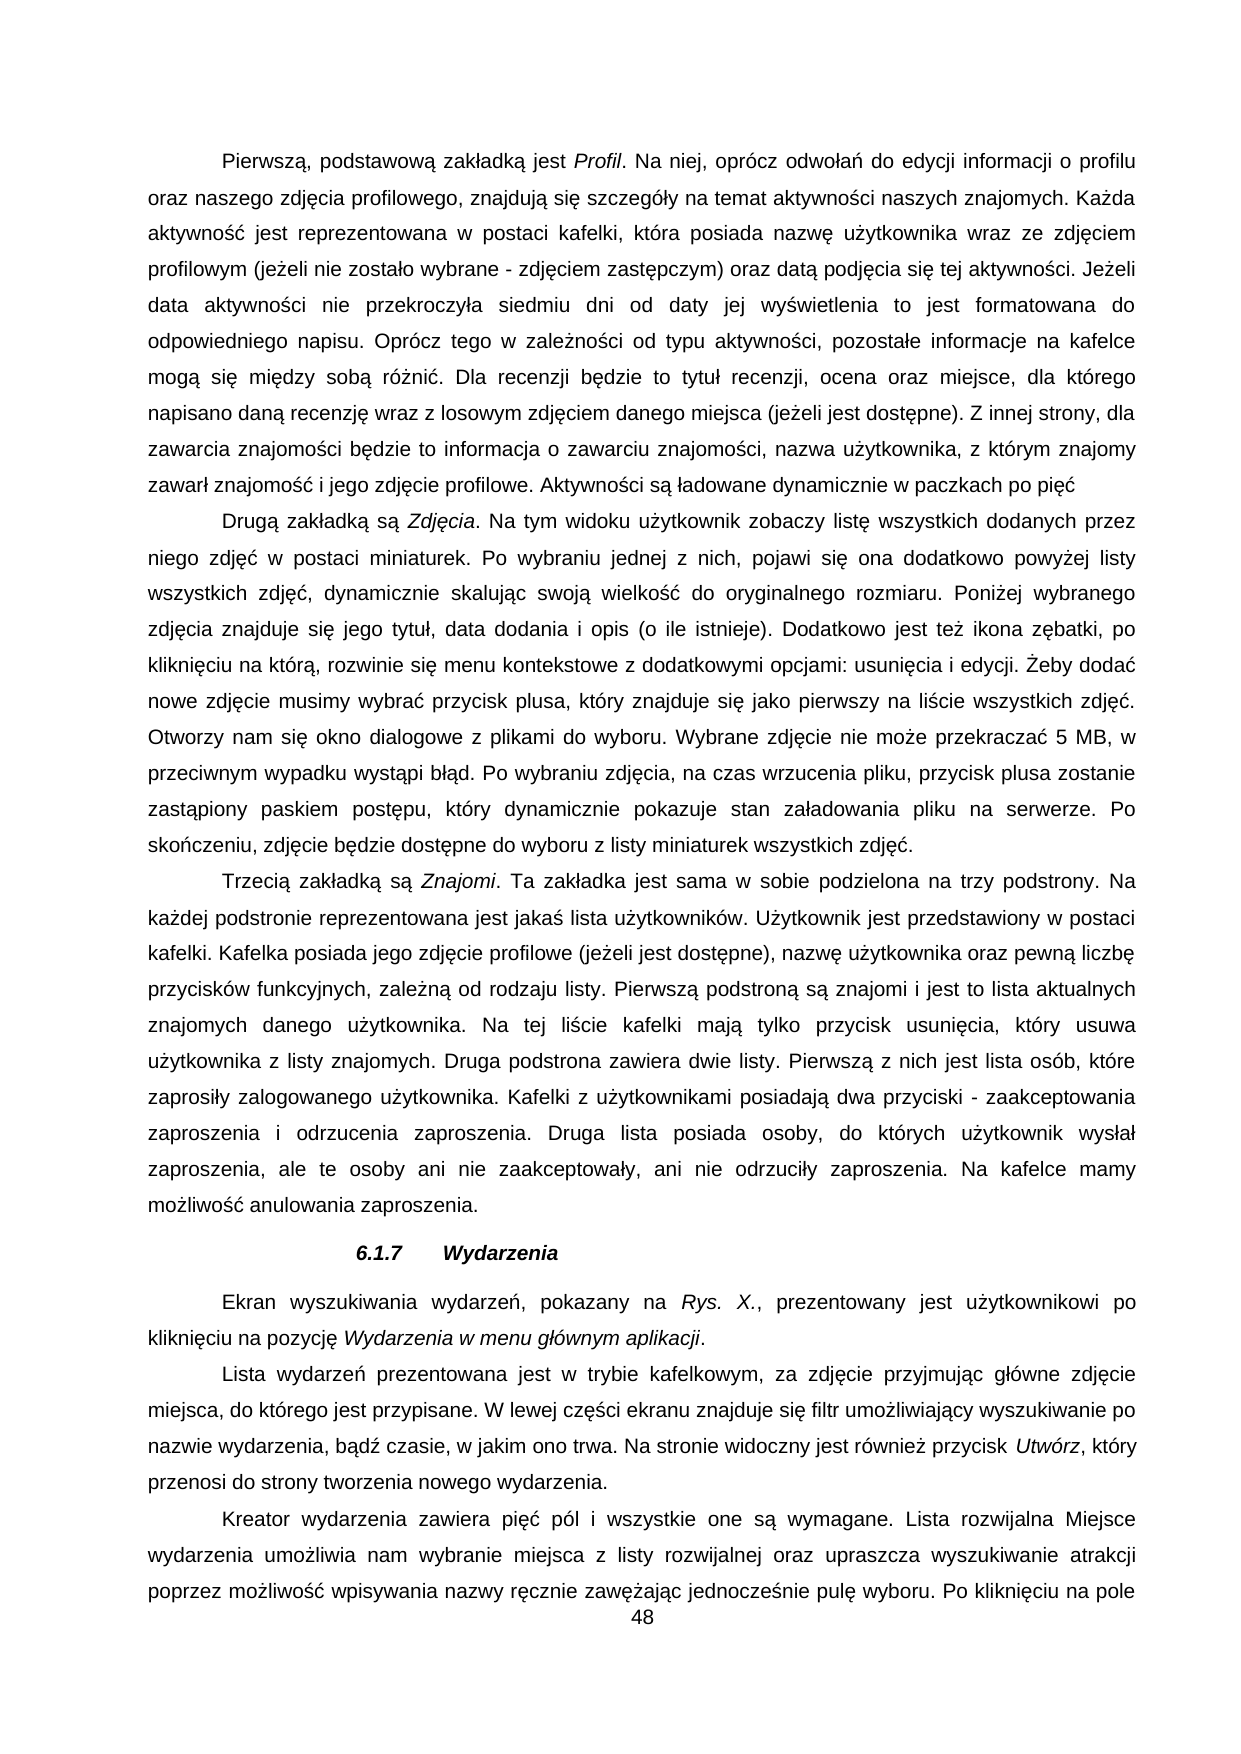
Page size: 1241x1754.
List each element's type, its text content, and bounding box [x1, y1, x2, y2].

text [148, 1507, 1137, 1602]
text Drugą zakładką są Zdjęcia. Na tym widoku użytkownik zobaczy listę wszystkich dodanych przez niego zdjęć w postaci miniaturek. Po wybraniu jednej z nich, pojawi się ona dodatkowo powyżej listy wszystkich zdjęć, dynamicznie skalując swoją wielkość do oryginalnego rozmiaru. Poniżej wybranego zdjęcia znajduje się jego tytuł, data dodania i opis (o ile istnieje). Dodatkowo jest też ikona zębatki, po kliknięciu na którą, rozwinie się menu kontekstowe z dodatkowymi opcjami: usunięcia i edycji. Żeby dodać nowe zdjęcie musimy wybrać przycisk plusa, który znajduje się jako pierwszy na liście wszystkich zdjęć. Otworzy nam się okno dialogowe z plikami do wyboru. Wybrane zdjęcie nie może przekraczać 5 MB, w przeciwnym wypadku wystąpi błąd. Po wybraniu zdjęcia, na czas wrzucenia pliku, przycisk plusa zostanie zastąpiony paskiem postępu, który dynamicznie pokazuje stan załadowania pliku na serwerze. Po skończeniu, zdjęcie będzie dostępne do wyboru z listy miniaturek wszystkich zdjęć. [148, 509, 1137, 857]
text Trzecią zakładką są Znajomi. Ta zakładka jest sama w sobie podzielona na trzy podstrony. Na każdej podstronie reprezentowana jest jakaś lista użytkowników. Użytkownik jest przedstawiony w postaci kafelki. Kafelka posiada jego zdjęcie profilowe (jeżeli jest dostępne), nazwę użytkownika oraz pewną liczbę przycisków funkcyjnych, zależną od rodzaju listy. Pierwszą podstroną są znajomi i jest to lista aktualnych znajomych danego użytkownika. Na tej liście kafelki mają tylko przycisk usunięcia, który usuwa użytkownika z listy znajomych. Druga podstrona zawiera dwie listy. Pierwszą z nich jest lista osób, które zaprosiły zalogowanego użytkownika. Kafelki z użytkownikami posiadają dwa przyciski - zaakceptowania zaproszenia i odrzucenia zaproszenia. Druga lista posiada osoby, do których użytkownik wysłał zaproszenia, ale te osoby ani nie zaakceptowały, ani nie odrzuciły zaproszenia. Na kafelce mamy możliwość anulowania zaproszenia. [148, 869, 1137, 1217]
text Ekran wyszukiwania wydarzeń, pokazany na Rys. X., prezentowany jest użytkownikowi po kliknięciu na pozycję Wydarzenia w menu głównym aplikacji. [148, 1290, 1137, 1349]
subtitle Wydarzenia [282, 1241, 1137, 1265]
text Lista wydarzeń prezentowana jest w trybie kafelkowym, za zdjęcie przyjmując główne zdjęcie miejsca, do którego jest przypisane. W lewej części ekranu znajduje się filtr umożliwiający wyszukiwanie po nazwie wydarzenia, bądź czasie, w jakim ono trwa. Na stronie widoczny jest również przycisk Utwórz, który przenosi do strony tworzenia nowego wydarzenia. [148, 1362, 1137, 1494]
text Pierwszą, podstawową zakładką jest Profil. Na niej, oprócz odwołań do edycji informacji o profilu oraz naszego zdjęcia profilowego, znajdują się szczegóły na temat aktywności naszych znajomych. Każda aktywność jest reprezentowana w postaci kafelki, która posiada nazwę użytkownika wraz ze zdjęciem profilowym (jeżeli nie zostało wybrane - zdjęciem zastępczym) oraz datą podjęcia się tej aktywności. Jeżeli data aktywności nie przekroczyła siedmiu dni od daty jej wyświetlenia to jest formatowana do odpowiedniego napisu. Oprócz tego w zależności od typu aktywności, pozostałe informacje na kafelce mogą się między sobą różnić. Dla recenzji będzie to tytuł recenzji, ocena oraz miejsce, dla którego napisano daną recenzję wraz z losowym zdjęciem danego miejsca (jeżeli jest dostępne). Z innej strony, dla zawarcia znajomości będzie to informacja o zawarciu znajomości, nazwa użytkownika, z którym znajomy zawarł znajomość i jego zdjęcie profilowe. Aktywności są ładowane dynamicznie w paczkach po pięć [148, 149, 1137, 497]
